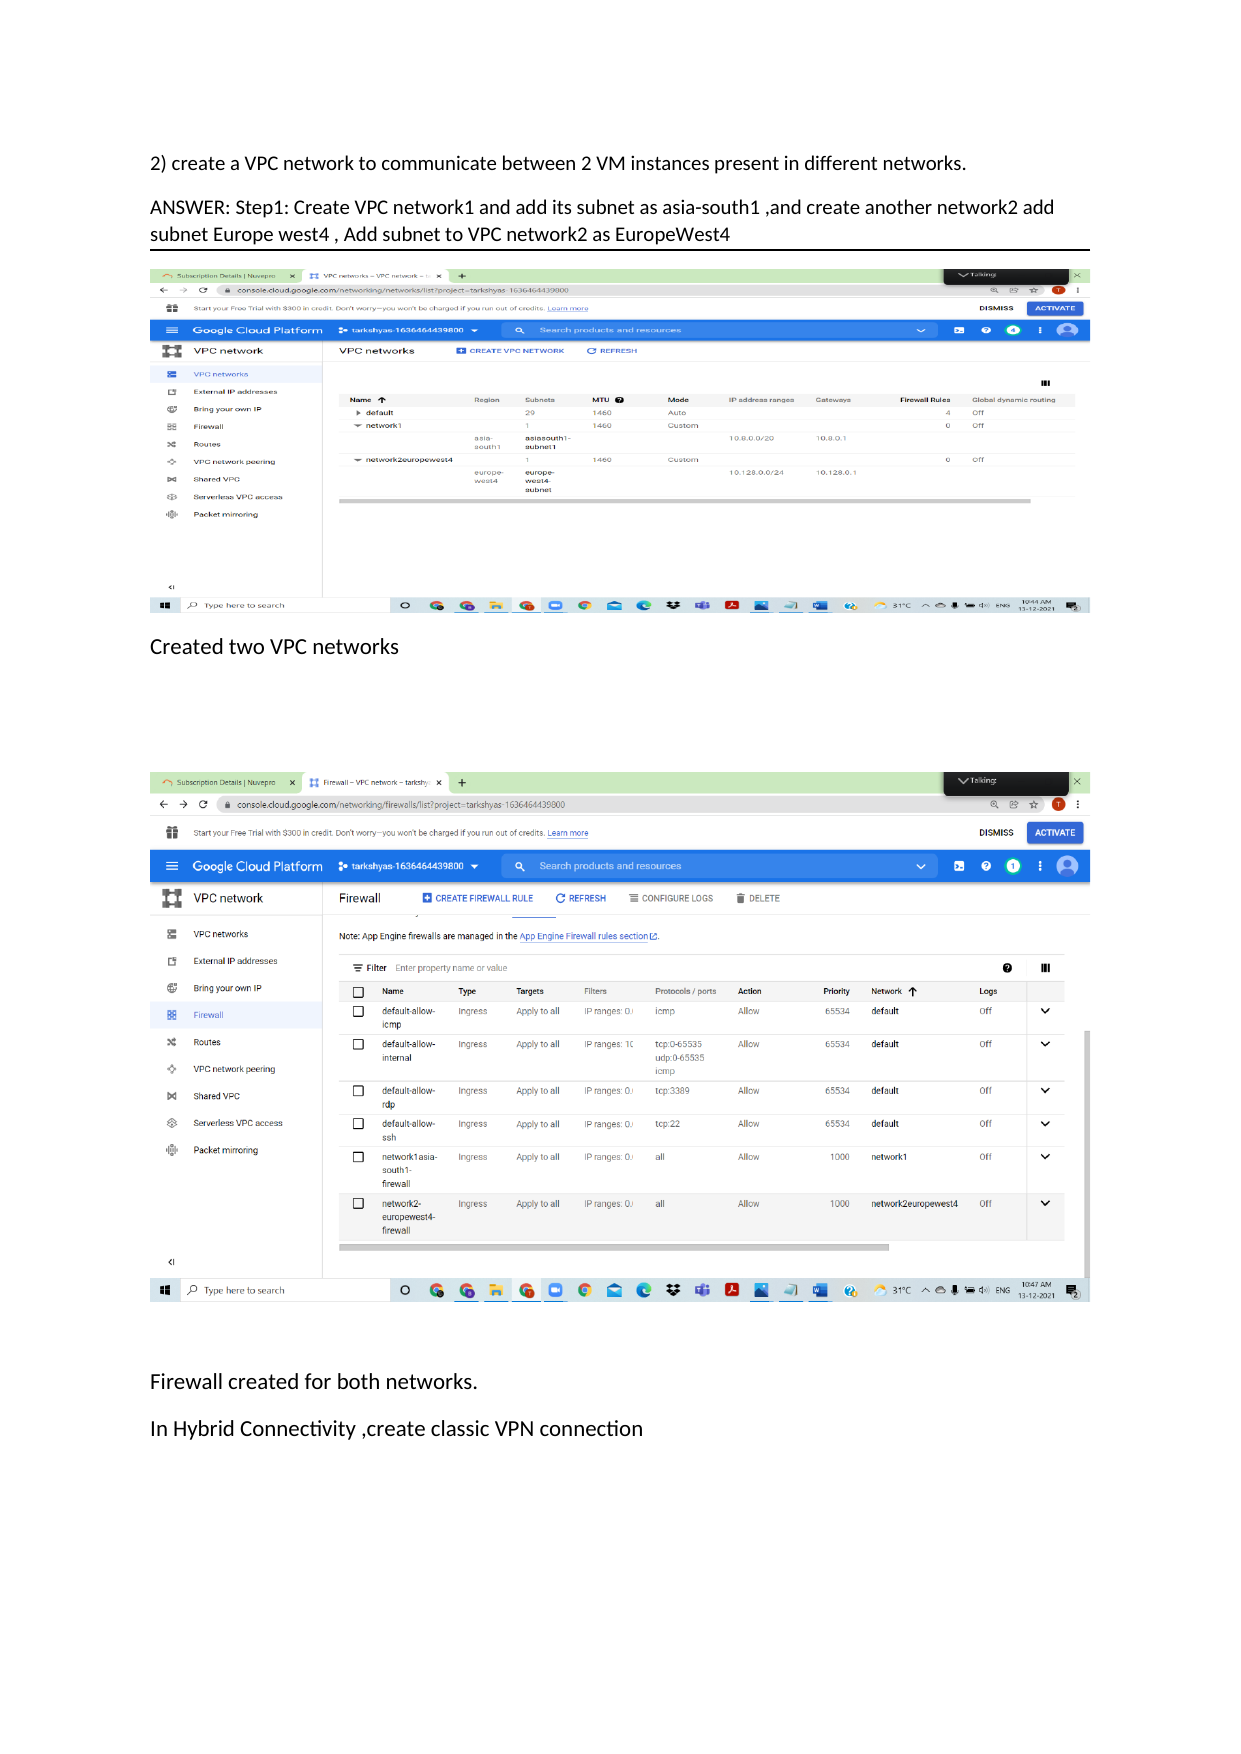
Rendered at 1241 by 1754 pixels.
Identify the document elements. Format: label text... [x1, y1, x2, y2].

text Firewall created for both networks. [150, 1367, 1090, 1395]
text 2) create a VPC network to communicate between 2 VM instances present in different networks. [150, 150, 1090, 175]
text ANSWER: Step1: Create VPC network1 and add its subnet as asia-south1 ,and create another network2 add subnet Europe west4 , Add subnet to VPC network2 as EuropeWest4 [150, 194, 1090, 249]
picture [150, 772, 1091, 1302]
text In Hybrid Connectivity ,create classic VPN connection [150, 1414, 1090, 1442]
text Created two VPC networks [150, 632, 1090, 660]
picture [150, 269, 1091, 613]
